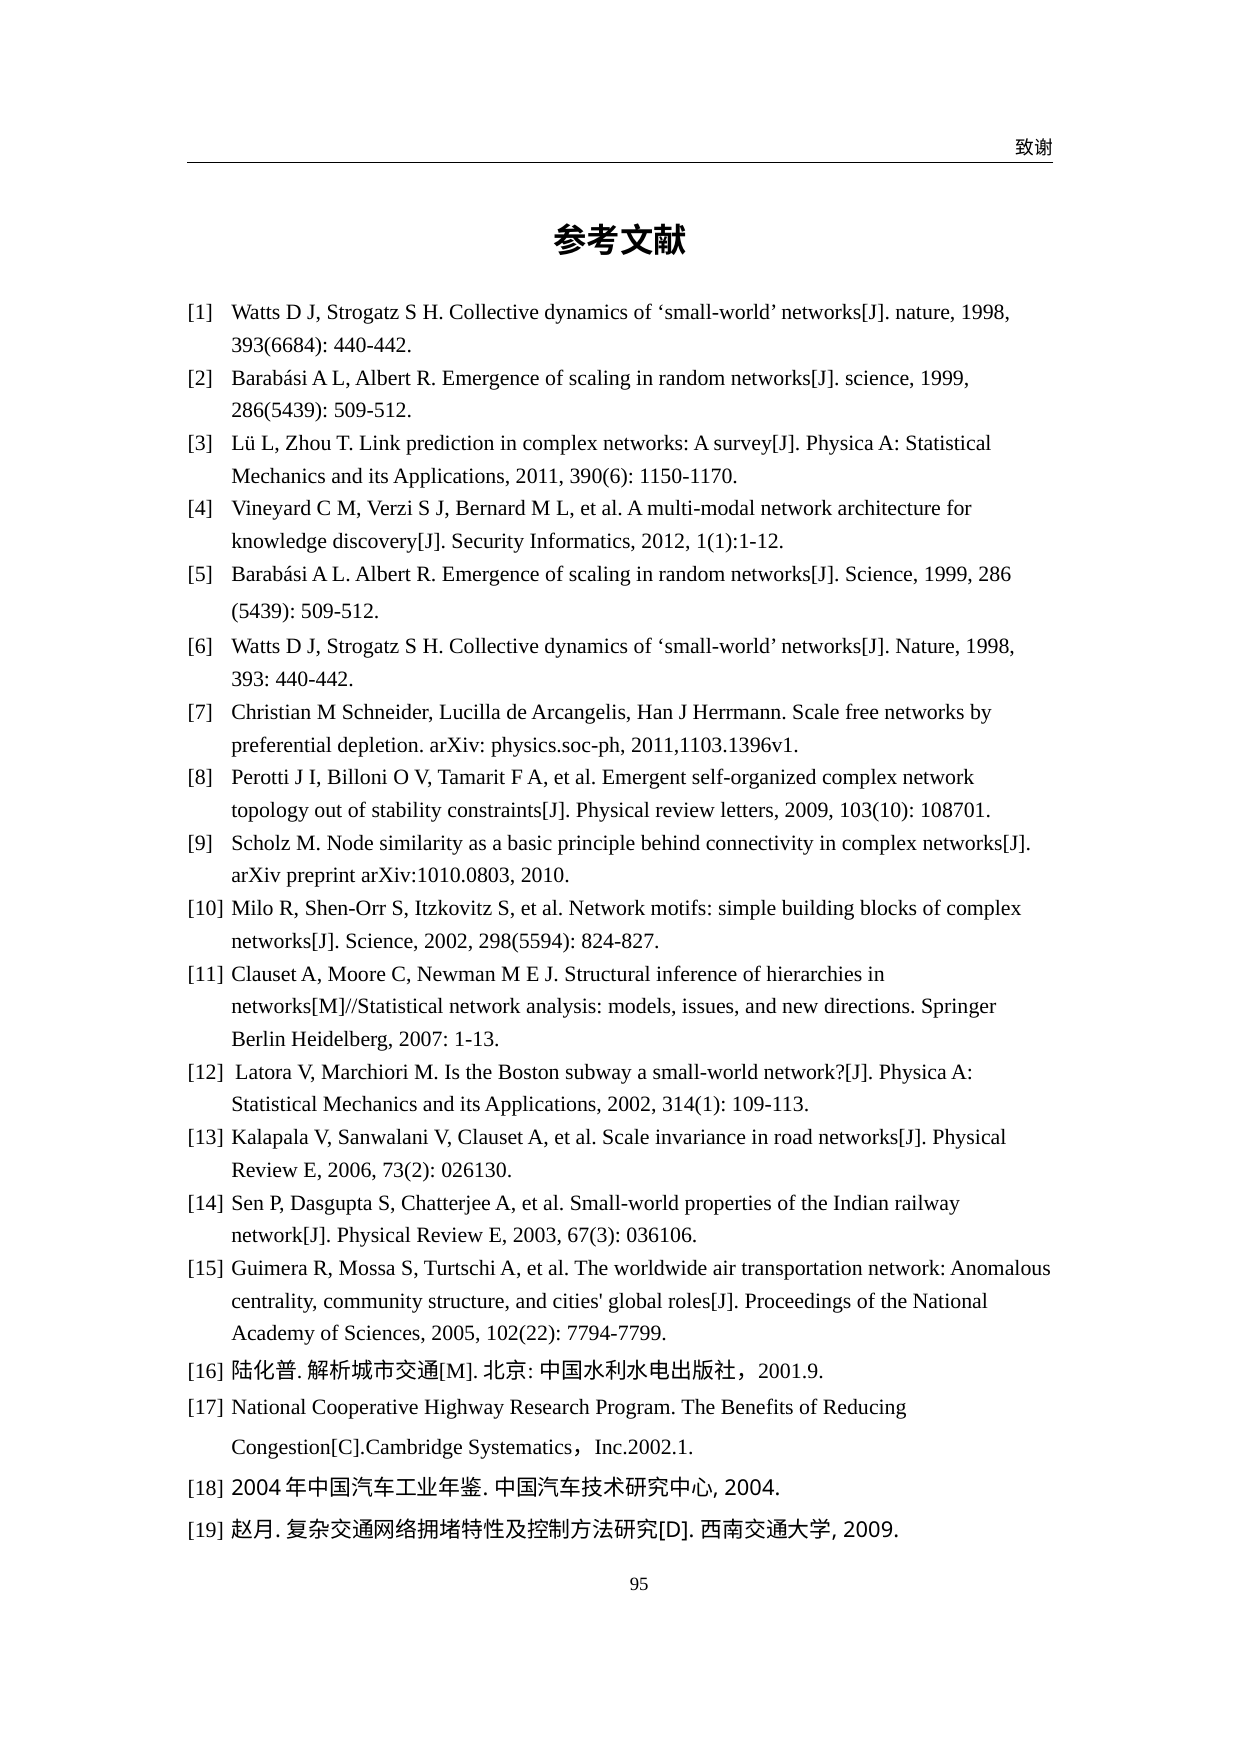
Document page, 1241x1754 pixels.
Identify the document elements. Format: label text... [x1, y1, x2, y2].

list Barabási A L. Albert R. Emergence of scaling in random networks[J]. Science, 1999, 286 (5439): 509-512. [187, 561, 1053, 625]
list Christian M Schneider, Lucilla de Arcangelis, Han J Herrmann. Scale free networks by preferential depletion. arXiv: physics.soc-ph, 2011,1103.1396v1. [187, 699, 1053, 757]
list Kalapala V, Sanwalani V, Clauset A, et al. Scale invariance in road networks[J]. Physical Review E, 2006, 73(2): 026130. [187, 1124, 1053, 1182]
list Lü L, Zhou T. Link prediction in complex networks: A survey[J]. Physica A: Statistical Mechanics and its Applications, 2011, 390(6): 1150-1170. [187, 430, 1053, 488]
list Sen P, Dasgupta S, Chatterjee A, et al. Small-world properties of the Indian railway network[J]. Physical Review E, 2003, 67(3): 036106. [187, 1189, 1053, 1247]
list Latora V, Marchiori M. Is the Boston subway a small-world network?[J]. Physica A: Statistical Mechanics and its Applications, 2002, 314(1): 109-113. [187, 1059, 1053, 1117]
list Milo R, Shen-Orr S, Itzkovitz S, et al. Network motifs: simple building blocks of complex networks[J]. Science, 2002, 298(5594): 824-827. [187, 895, 1053, 953]
list Scholz M. Node similarity as a basic principle behind connectivity in complex networks[J]. arXiv preprint arXiv:1010.0803, 2010. [187, 830, 1053, 888]
list Vineyard C M, Verzi S J, Bernard M L, et al. A multi-modal network architecture for knowledge discovery[J]. Security Informatics, 2012, 1(1):1-12. [187, 495, 1053, 553]
title 参考文献 [187, 213, 1053, 262]
list 陆化普. 解析城市交通[M]. 北京: 中国水利水电出版社，2001.9. [187, 1353, 1053, 1385]
list Clauset A, Moore C, Newman M E J. Structural inference of hierarchies in networks[M]//Statistical network analysis: models, issues, and new directions. Springer Berlin Heidelberg, 2007: 1-13. [187, 961, 1053, 1051]
list Barabási A L, Albert R. Emergence of scaling in random networks[J]. science, 1999, 286(5439): 509-512. [187, 364, 1053, 422]
list Watts D J, Strogatz S H. Collective dynamics of ‘small-world’ networks[J]. nature, 1998, 393(6684): 440-442. [187, 299, 1053, 357]
list Guimera R, Mossa S, Turtschi A, et al. The worldwide air transportation network: Anomalous centrality, community structure, and cities' global roles[J]. Proceedings of the National Academy of Sciences, 2005, 102(22): 7794-7799. [187, 1255, 1053, 1346]
list Perotti J I, Billoni O V, Tamarit F A, et al. Emergent self-organized complex network topology out of stability constraints[J]. Physical review letters, 2009, 103(10): 108701. [187, 764, 1053, 822]
list Watts D J, Strogatz S H. Collective dynamics of ‘small-world’ networks[J]. Nature, 1998, 393: 440-442. [187, 633, 1053, 691]
list 赵月. 复杂交通网络拥堵特性及控制方法研究[D]. 西南交通大学, 2009. [187, 1512, 1053, 1543]
list 2004年中国汽车工业年鉴. 中国汽车技术研究中心, 2004. [187, 1470, 1053, 1502]
list National Cooperative Highway Research Program. The Benefits of Reducing Congestion[C].Cambridge Systematics，Inc.2002.1. [187, 1394, 1053, 1461]
